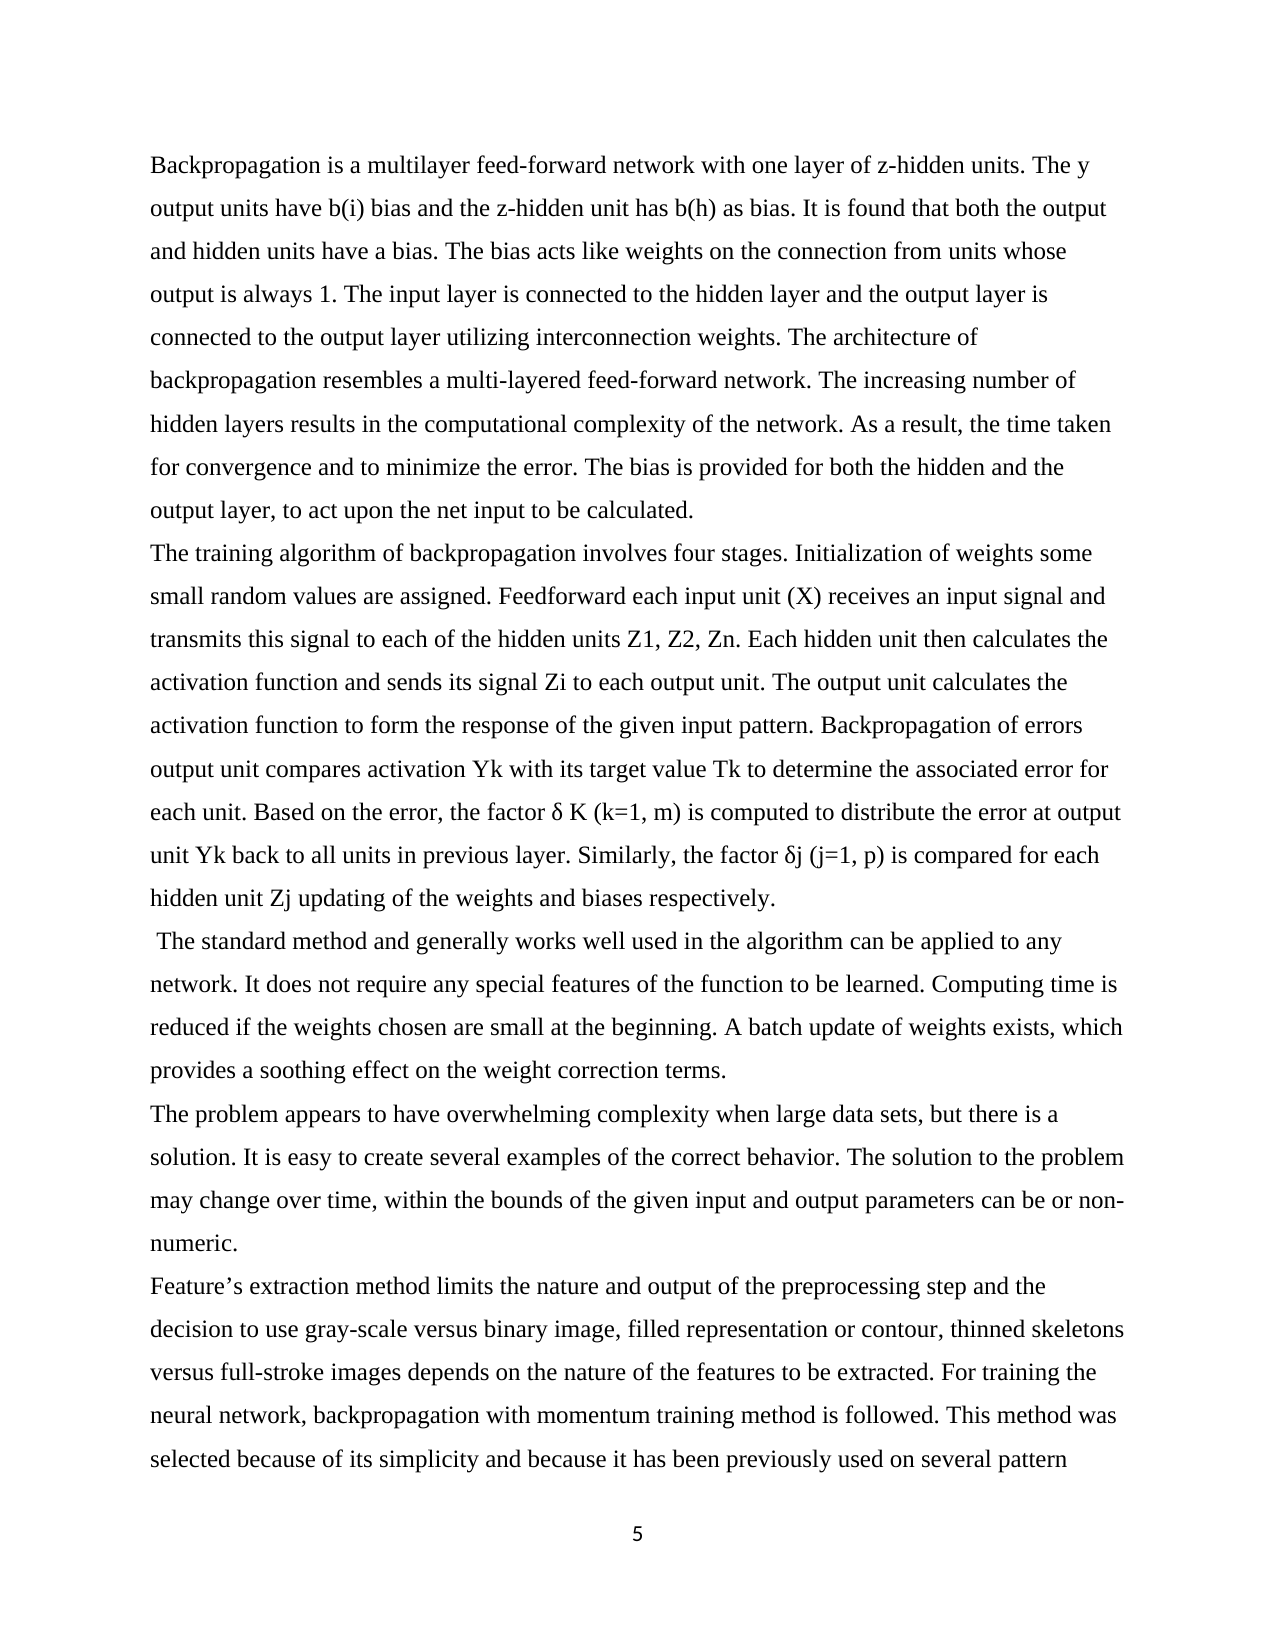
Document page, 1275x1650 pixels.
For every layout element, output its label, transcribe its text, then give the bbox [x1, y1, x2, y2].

text Backpropagation is a multilayer feed-forward network with one layer of z-hidden units. The y output units have b(i) bias and the z-hidden unit has b(h) as bias. It is found that both the output and hidden units have a bias. The bias acts like weights on the connection from units whose output is always 1. The input layer is connected to the hidden layer and the output layer is connected to the output layer utilizing interconnection weights. The architecture of backpropagation resembles a multi-layered feed-forward network. The increasing number of hidden layers results in the computational complexity of the network. As a result, the time taken for convergence and to minimize the error. The bias is provided for both the hidden and the output layer, to act upon the net input to be calculated. [150, 150, 1125, 524]
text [150, 1271, 1125, 1472]
text The problem appears to have overwhelming complexity when large data sets, but there is a solution. It is easy to create several examples of the correct behavior. The solution to the problem may change over time, within the bounds of the given input and output parameters can be or non-numeric. [150, 1099, 1125, 1257]
text The training algorithm of backpropagation involves four stages. Initialization of weights some small random values are assigned. Feedforward each input unit (X) receives an input signal and transmits this signal to each of the hidden units Z1, Z2, Zn. Each hidden unit then calculates the activation function and sends its signal Zi to each output unit. The output unit calculates the activation function to form the response of the given input pattern. Backpropagation of errors output unit compares activation Yk with its target value Tk to determine the associated error for each unit. Based on the error, the factor δ K (k=1, m) is computed to distribute the error at output unit Yk back to all units in previous layer. Similarly, the factor δj (j=1, p) is compared for each hidden unit Zj updating of the weights and biases respectively. [150, 538, 1125, 912]
text The standard method and generally works well used in the algorithm can be applied to any network. It does not require any special features of the function to be learned. Computing time is reduced if the weights chosen are small at the beginning. A batch update of weights exists, which provides a soothing effect on the weight correction terms. [150, 926, 1125, 1084]
